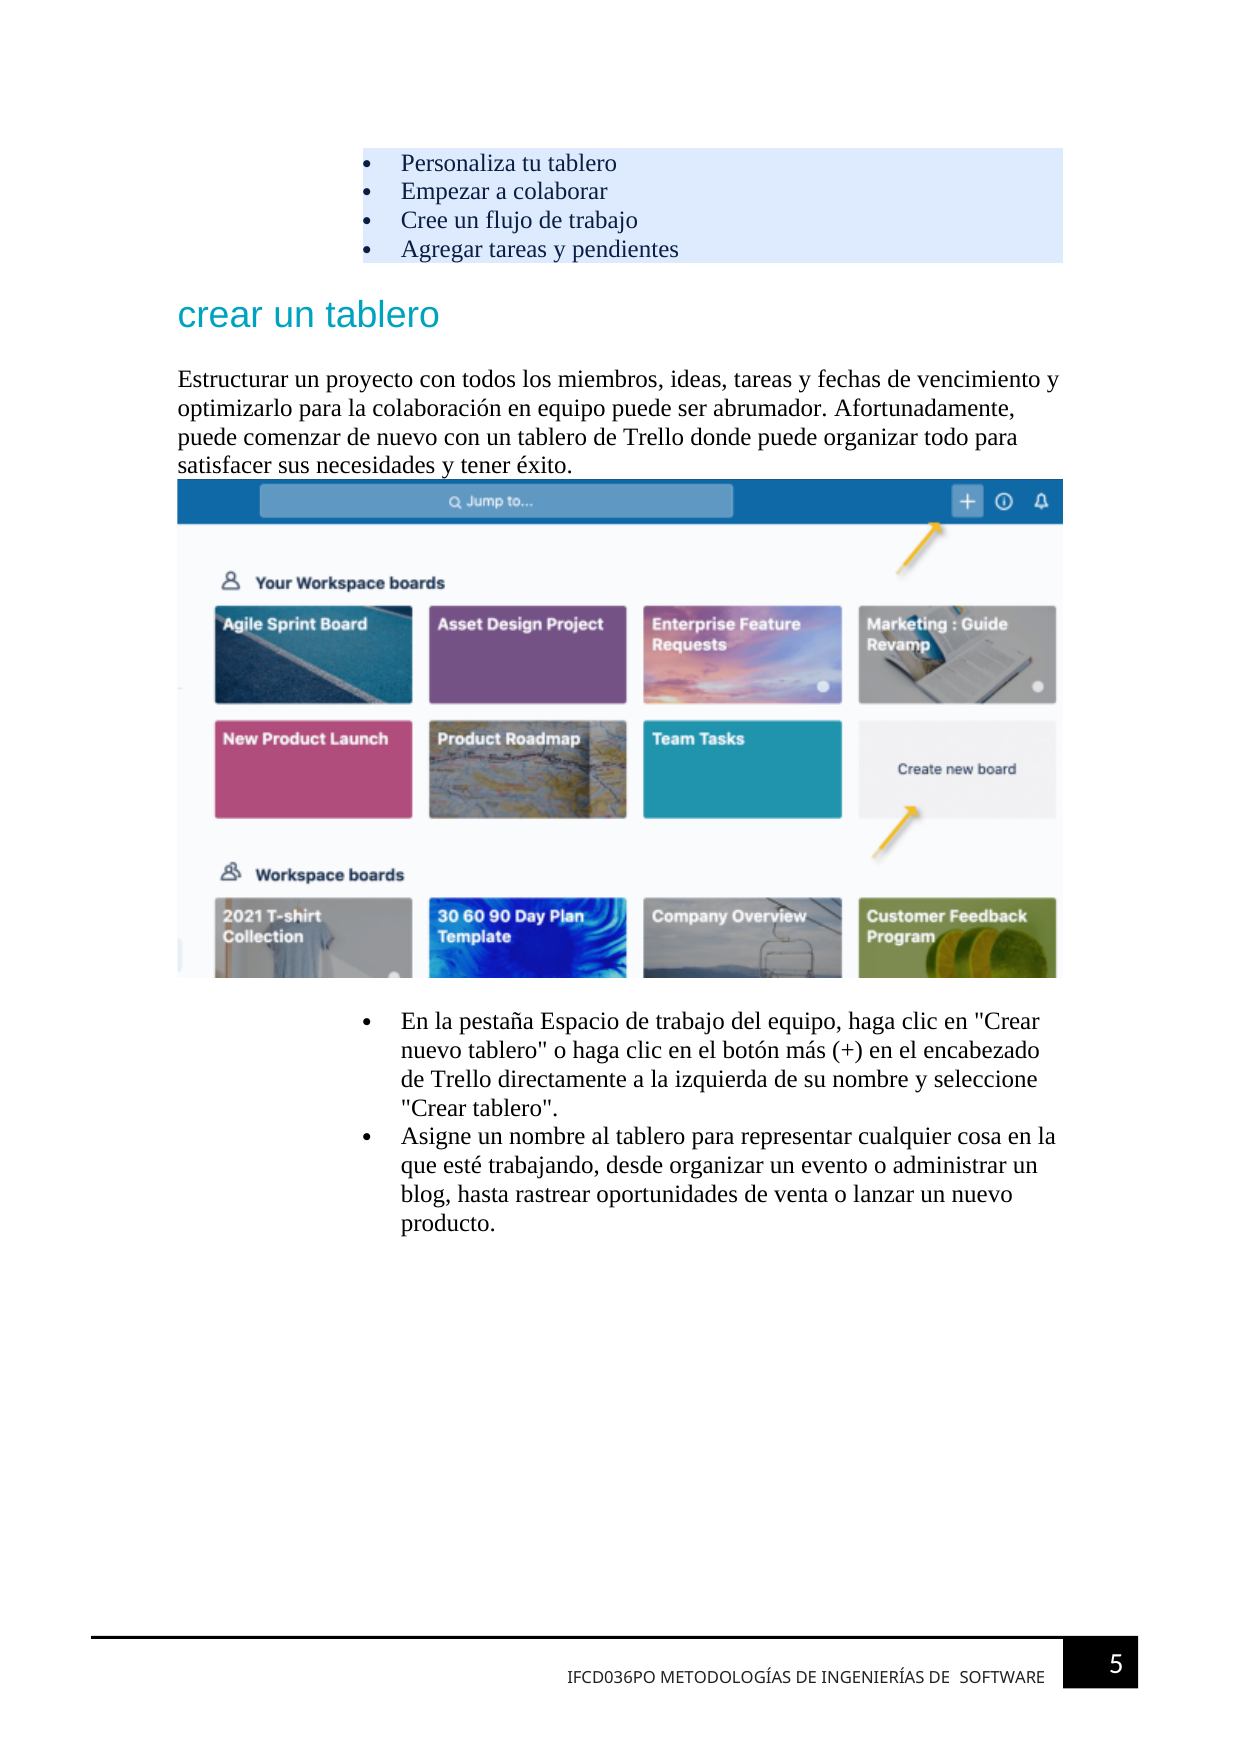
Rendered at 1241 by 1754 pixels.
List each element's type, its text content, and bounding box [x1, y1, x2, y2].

list Cree un flujo de trabajo [363, 205, 1063, 234]
picture [177, 479, 1063, 978]
list Agregar tareas y pendientes [363, 234, 1063, 263]
list En la pestaña Espacio de trabajo del equipo, haga clic en "Crear nuevo tablero" o haga clic en el botón más (+) en el encabezado de Trello directamente a la izquierda de su nombre y seleccione "Crear tablero". [363, 1006, 1063, 1121]
text crear un tablero [177, 292, 1063, 335]
list Personaliza tu tablero [363, 148, 1063, 176]
list Empezar a colaborar [363, 176, 1063, 205]
list Asigne un nombre al tablero para representar cualquier cosa en la que esté trabajando, desde organizar un evento o administrar un blog, hasta rastrear oportunidades de venta o lanzar un nuevo producto. [363, 1121, 1063, 1236]
text Estructurar un proyecto con todos los miembros, ideas, tareas y fechas de vencimiento y optimizarlo para la colaboración en equipo puede ser abrumador. Afortunadamente, puede comenzar de nuevo con un tablero de Trello donde puede organizar todo para satisfacer sus necesidades y tener éxito. [177, 364, 1063, 479]
